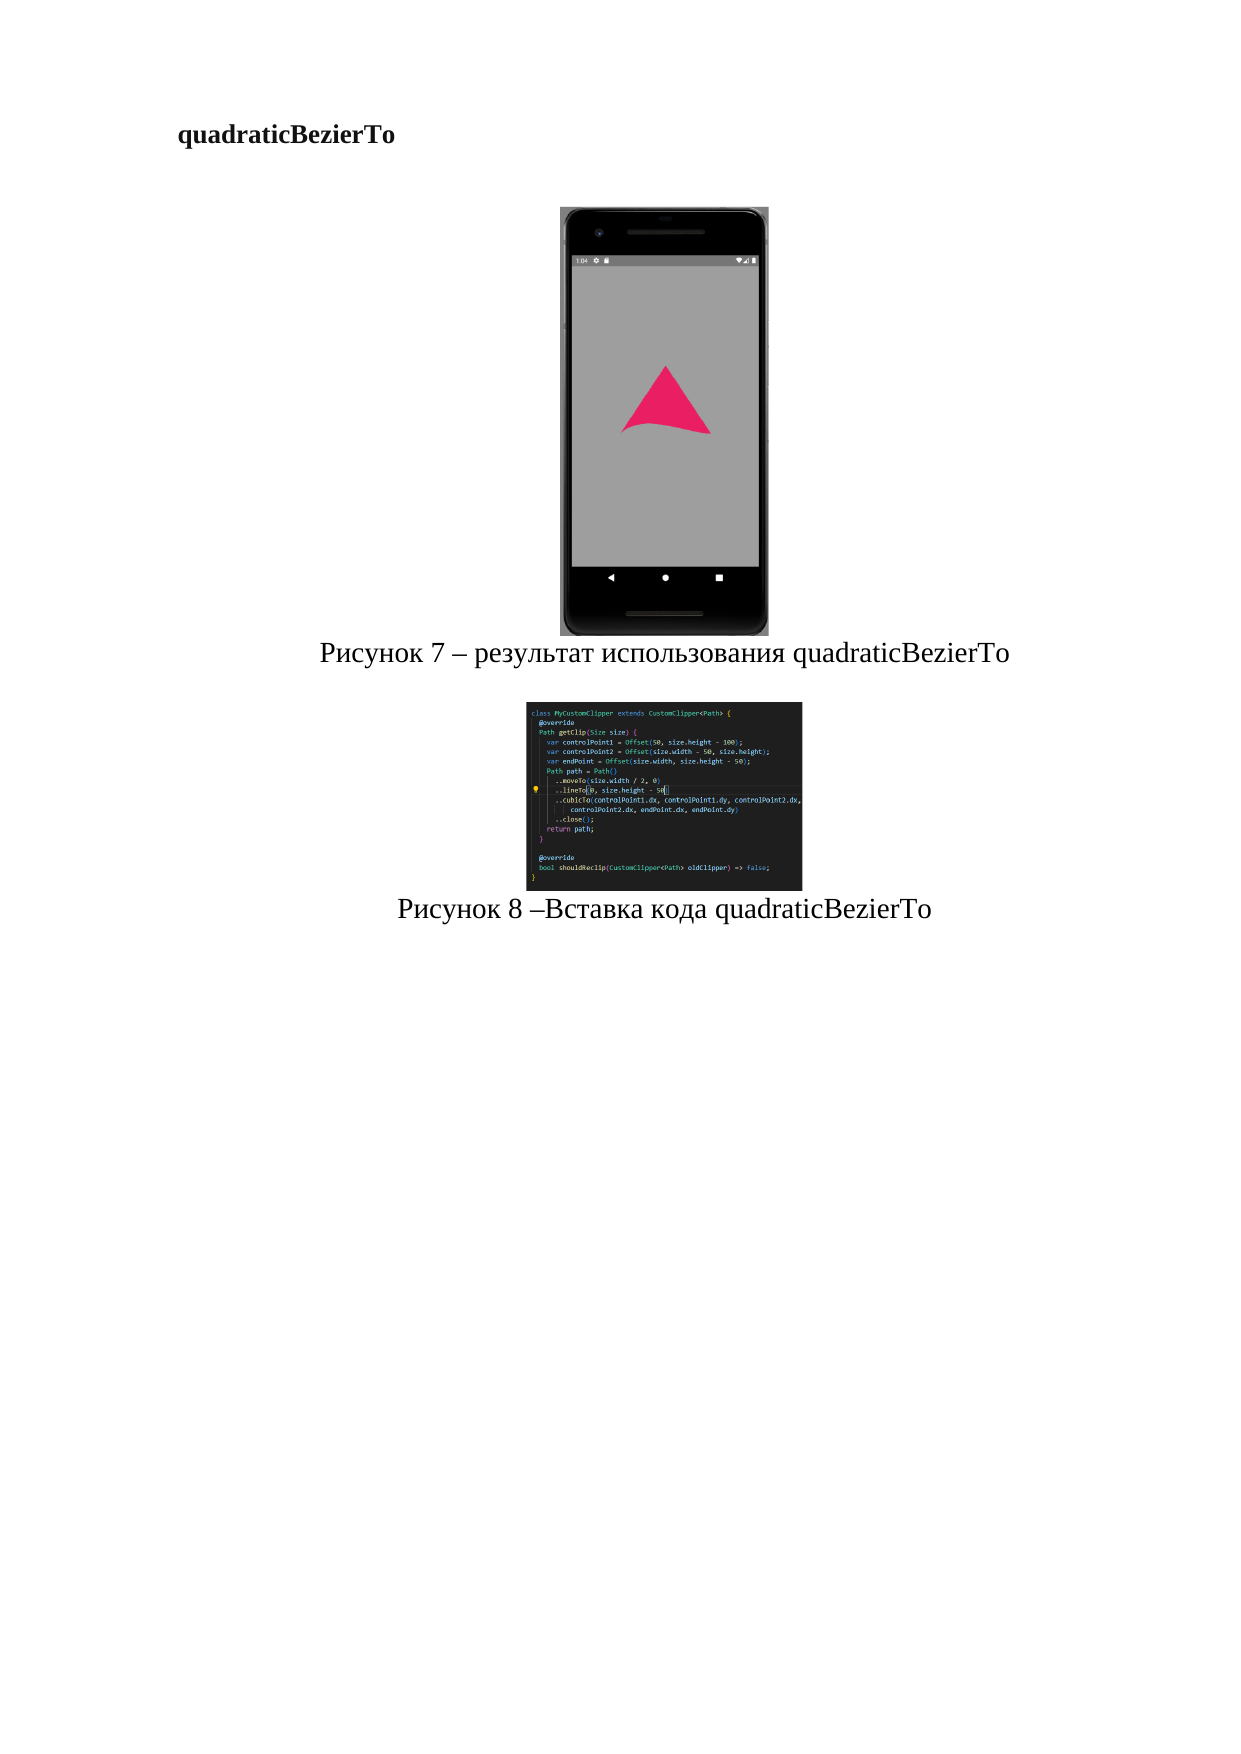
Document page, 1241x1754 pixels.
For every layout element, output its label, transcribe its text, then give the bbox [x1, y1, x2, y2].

text Рисунок 7 – результат использования quadraticBezierTo [177, 636, 1152, 669]
picture [526, 702, 803, 891]
picture [560, 206, 769, 636]
subtitle quadraticBezierTo [177, 118, 1152, 149]
text Рисунок 8 –Вставка кода quadraticBezierTo [177, 891, 1152, 924]
